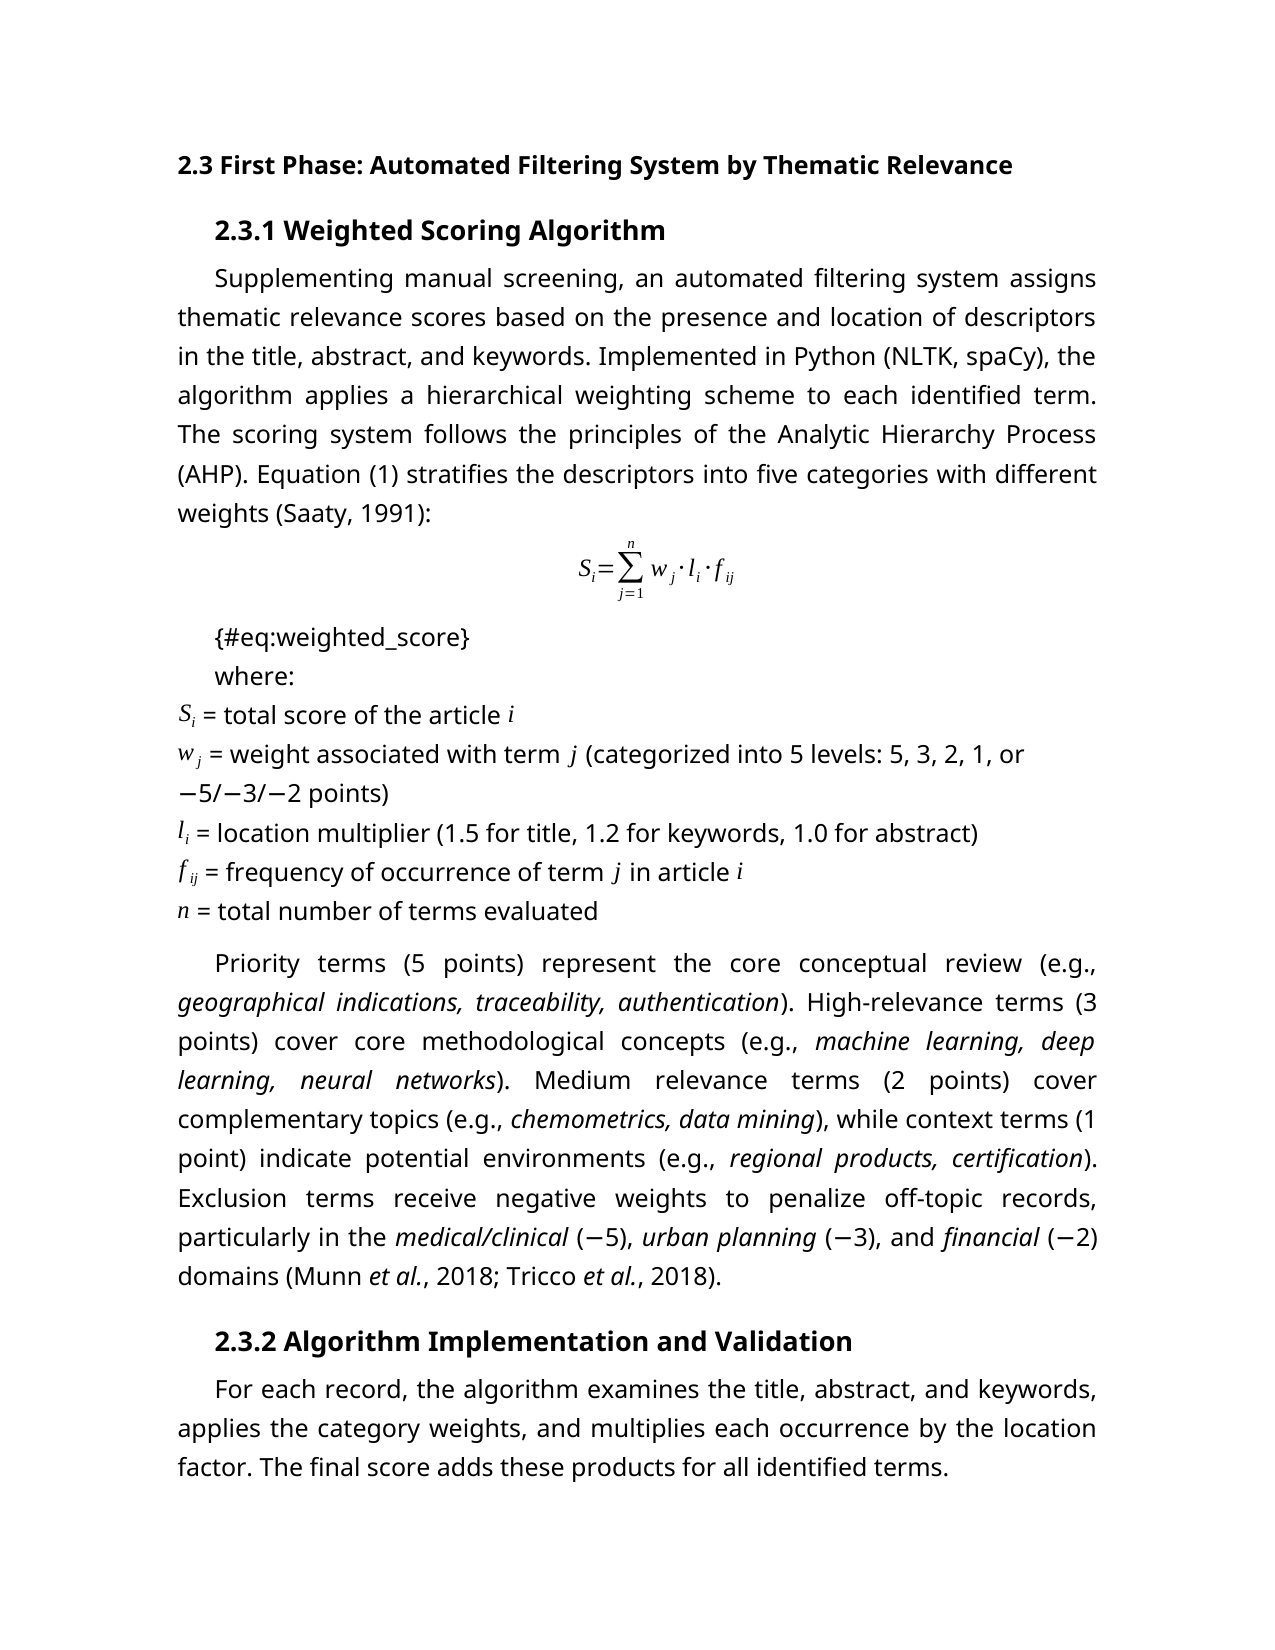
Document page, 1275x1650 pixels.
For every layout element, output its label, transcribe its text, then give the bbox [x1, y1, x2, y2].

subtitle 2.3.1 Weighted Scoring Algorithm [177, 212, 1098, 249]
subtitle 2.3 First Phase: Automated Filtering System by Thematic Relevance [177, 148, 1098, 182]
text {#eq:weighted_score} [177, 619, 1098, 653]
subtitle 2.3.2 Algorithm Implementation and Validation [177, 1323, 1098, 1360]
text Priority terms (5 points) represent the core conceptual review (e.g., geographical indications, traceability, authentication). High-relevance terms (3 points) cover core methodological concepts (e.g., machine learning, deep learning, neural networks). Medium relevance terms (2 points) cover complementary topics (e.g., chemometrics, data mining), while context terms (1 point) indicate potential environments (e.g., regional products, certification). Exclusion terms receive negative weights to penalize off-topic records, particularly in the medical/clinical (−5), urban planning (−3), and financial (−2) domains (Munn et al., 2018; Tricco et al., 2018). [177, 945, 1098, 1293]
text Supplementing manual screening, an automated filtering system assigns thematic relevance scores based on the presence and location of descriptors in the title, abstract, and keywords. Implemented in Python (NLTK, spaCy), the algorithm applies a hierarchical weighting scheme to each identified term. The scoring system follows the principles of the Analytic Hierarchy Process (AHP). Equation (1) stratifies the descriptors into five categories with different weights (Saaty, 1991): [177, 260, 1098, 529]
text For each record, the algorithm examines the title, abstract, and keywords, applies the category weights, and multiplies each occurrence by the location factor. The final score adds these products for all identified terms. [177, 1371, 1098, 1484]
text where: = total score of the article = weight associated with term (categorized into 5 levels: 5, 3, 2, 1, or −5/−3/−2 points) = location multiplier (1.5 for title, 1.2 for keywords, 1.0 for abstract) = frequency of occurrence of term in article = total number of terms evaluated [177, 659, 1098, 928]
